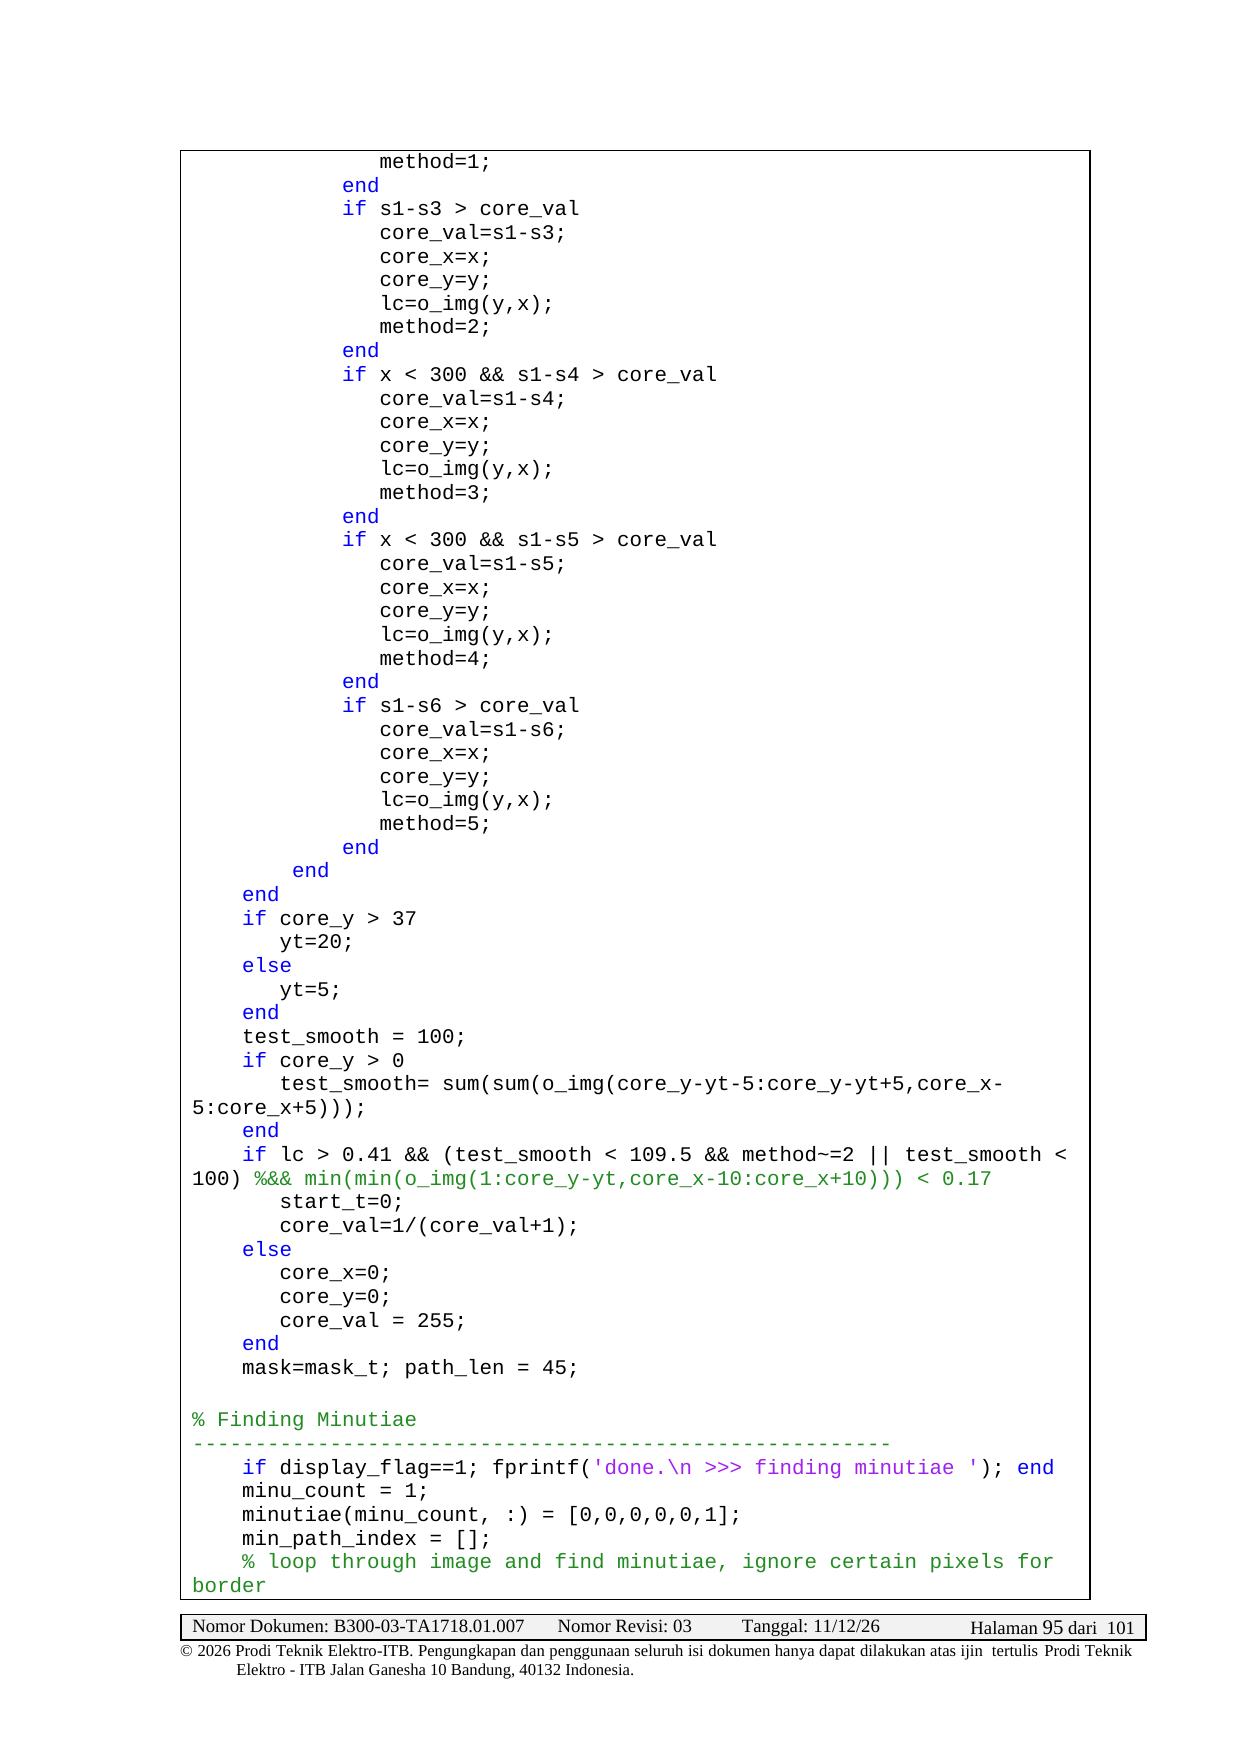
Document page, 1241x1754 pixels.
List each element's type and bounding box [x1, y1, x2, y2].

table_header [181, 151, 1089, 1598]
